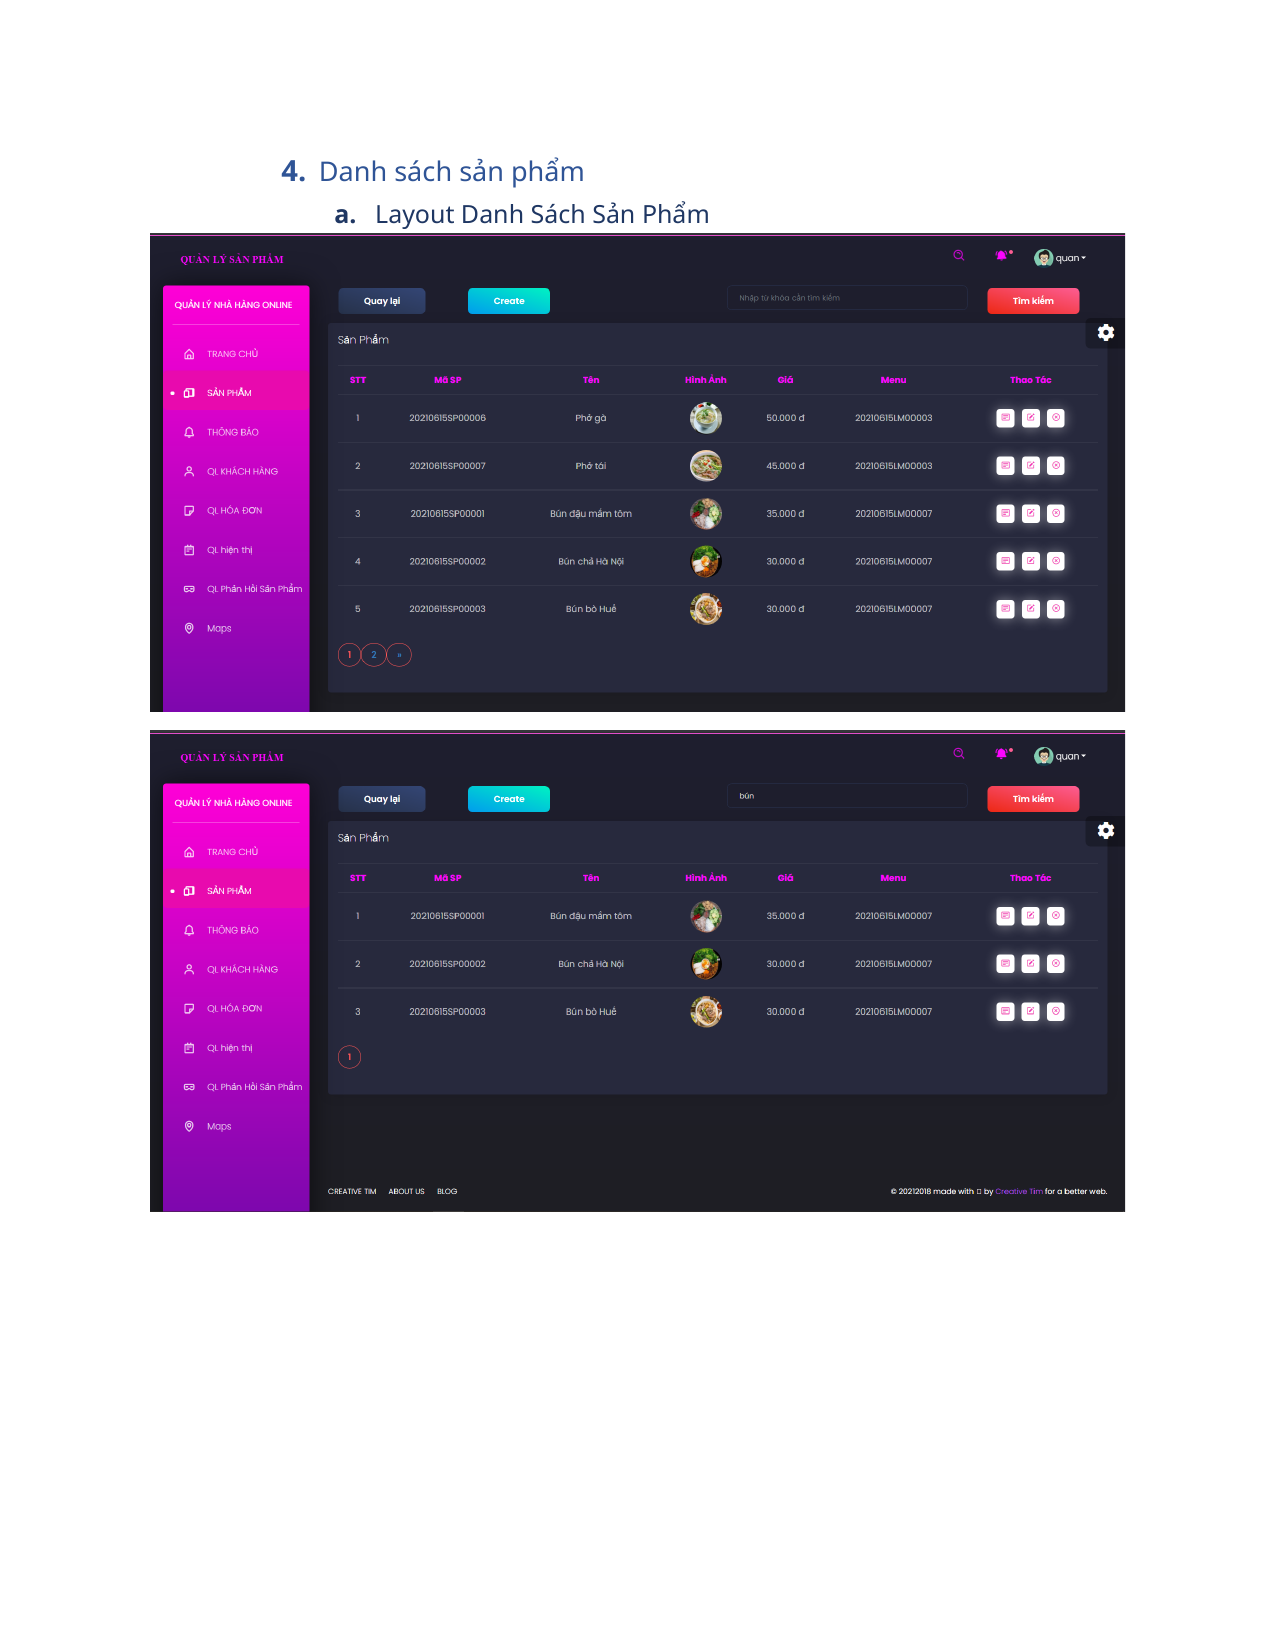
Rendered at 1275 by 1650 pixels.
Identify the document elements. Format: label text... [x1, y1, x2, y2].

picture [150, 233, 1125, 712]
subtitle Layout Danh Sách Sản Phẩm [356, 197, 1125, 231]
subtitle Danh sách sản phẩm [281, 150, 1125, 190]
picture [150, 730, 1125, 1212]
